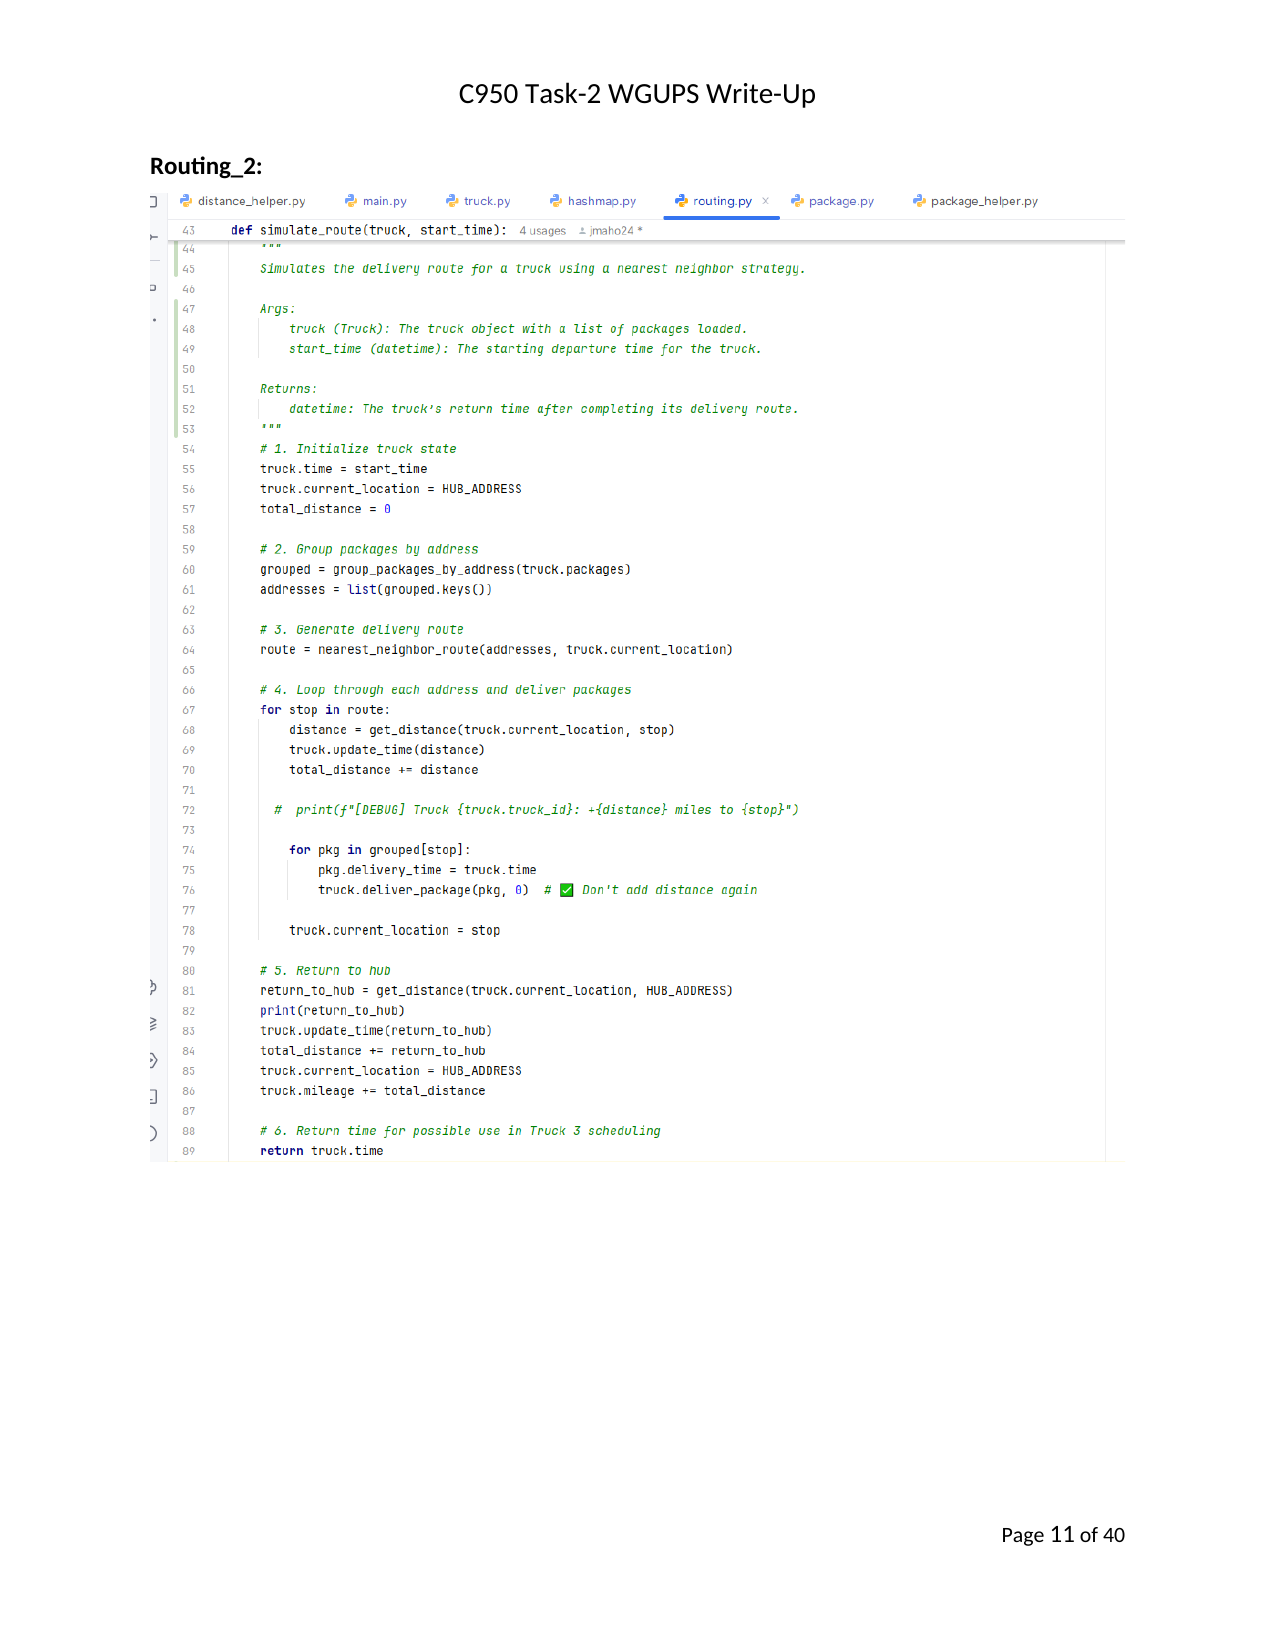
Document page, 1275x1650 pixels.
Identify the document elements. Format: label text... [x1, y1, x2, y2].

picture [150, 193, 1125, 1162]
text Routing_2: [150, 150, 1125, 193]
